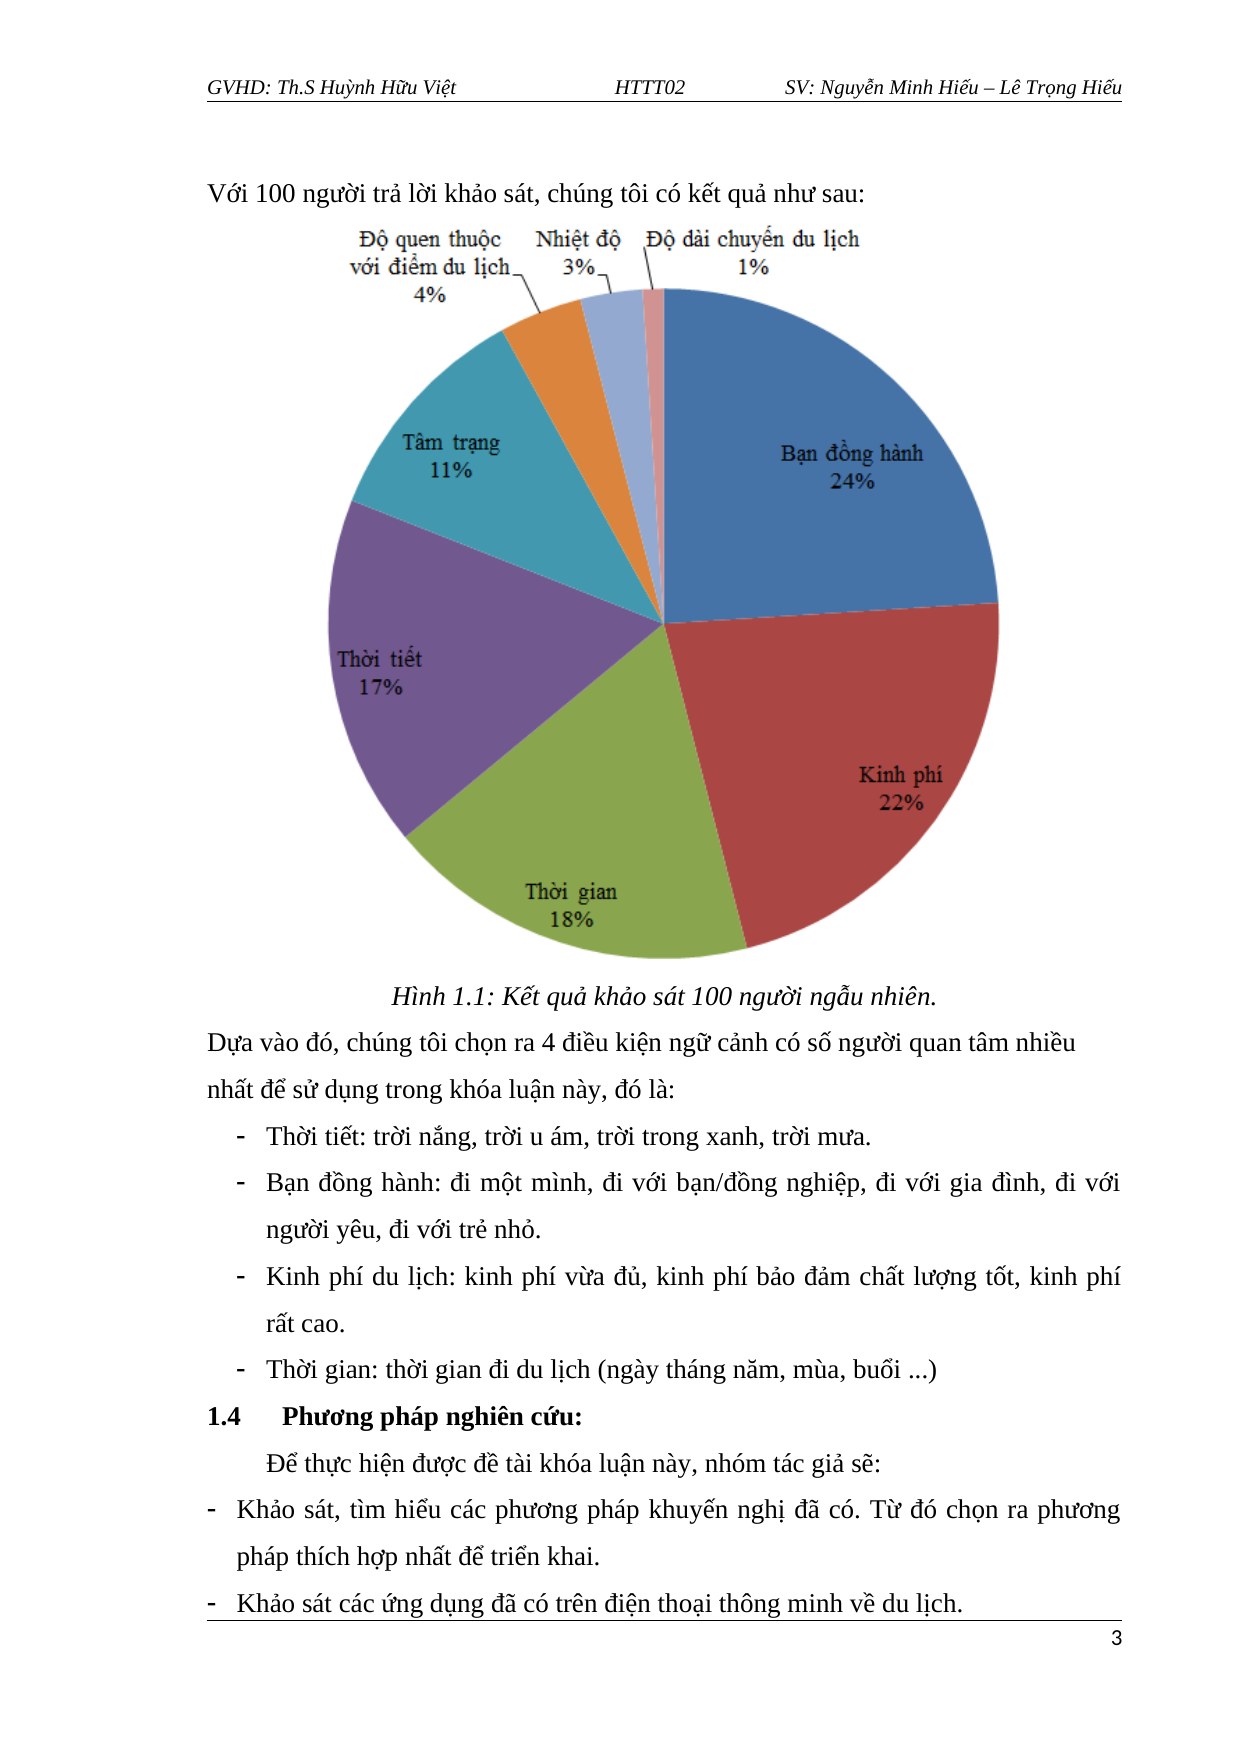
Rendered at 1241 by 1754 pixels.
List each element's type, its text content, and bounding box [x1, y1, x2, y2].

text Hình 1.1: Kết quả khảo sát 100 người ngẫu nhiên. [207, 980, 1122, 1011]
list Khảo sát các ứng dụng đã có trên điện thoại thông minh về du lịch. [207, 1587, 1122, 1618]
list Bạn đồng hành: đi một mình, đi với bạn/đồng nghiệp, đi với gia đình, đi với người yêu, đi với trẻ nhỏ. [236, 1167, 1122, 1244]
subtitle Phương pháp nghiên cứu: [207, 1400, 1122, 1431]
list Thời gian: thời gian đi du lịch (ngày tháng năm, mùa, buổi ...) [236, 1353, 1122, 1385]
list Thời tiết: trời nắng, trời u ám, trời trong xanh, trời mưa. [236, 1120, 1122, 1151]
text Với 100 người trả lời khảo sát, chúng tôi có kết quả như sau: [207, 177, 1122, 208]
text Để thực hiện được đề tài khóa luận này, nhóm tác giả sẽ: [207, 1447, 1122, 1478]
list Kinh phí du lịch: kinh phí vừa đủ, kinh phí bảo đảm chất lượng tốt, kinh phí rất cao. [236, 1260, 1122, 1338]
picture [308, 223, 1021, 966]
text Dựa vào đó, chúng tôi chọn ra 4 điều kiện ngữ cảnh có số người quan tâm nhiều nhất để sử dụng trong khóa luận này, đó là: [207, 1026, 1122, 1104]
list Khảo sát, tìm hiểu các phương pháp khuyến nghị đã có. Từ đó chọn ra phương pháp thích hợp nhất để triển khai. [207, 1494, 1122, 1572]
